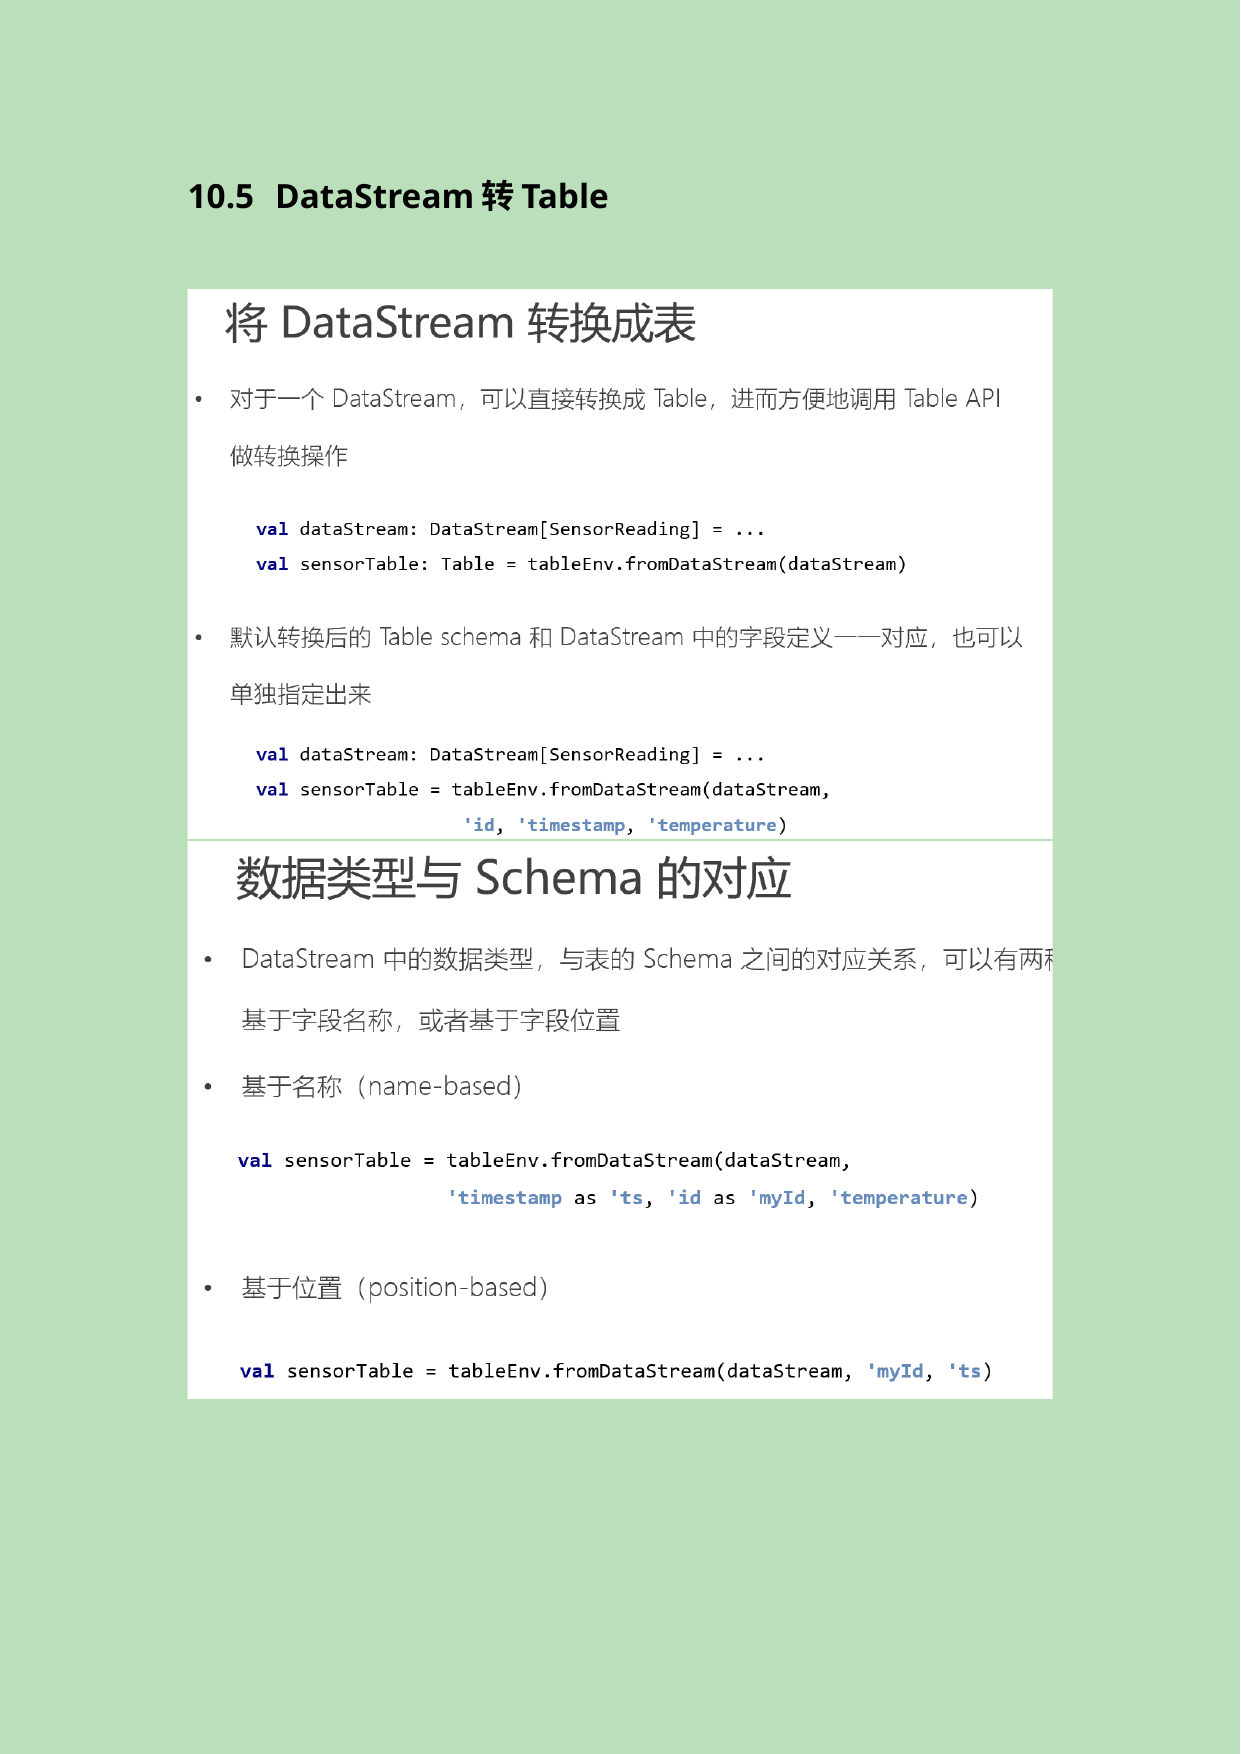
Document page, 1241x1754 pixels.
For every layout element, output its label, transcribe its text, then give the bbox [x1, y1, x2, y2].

subtitle DataStream转Table [187, 162, 1053, 227]
picture [187, 841, 1053, 1399]
picture [187, 289, 1053, 839]
